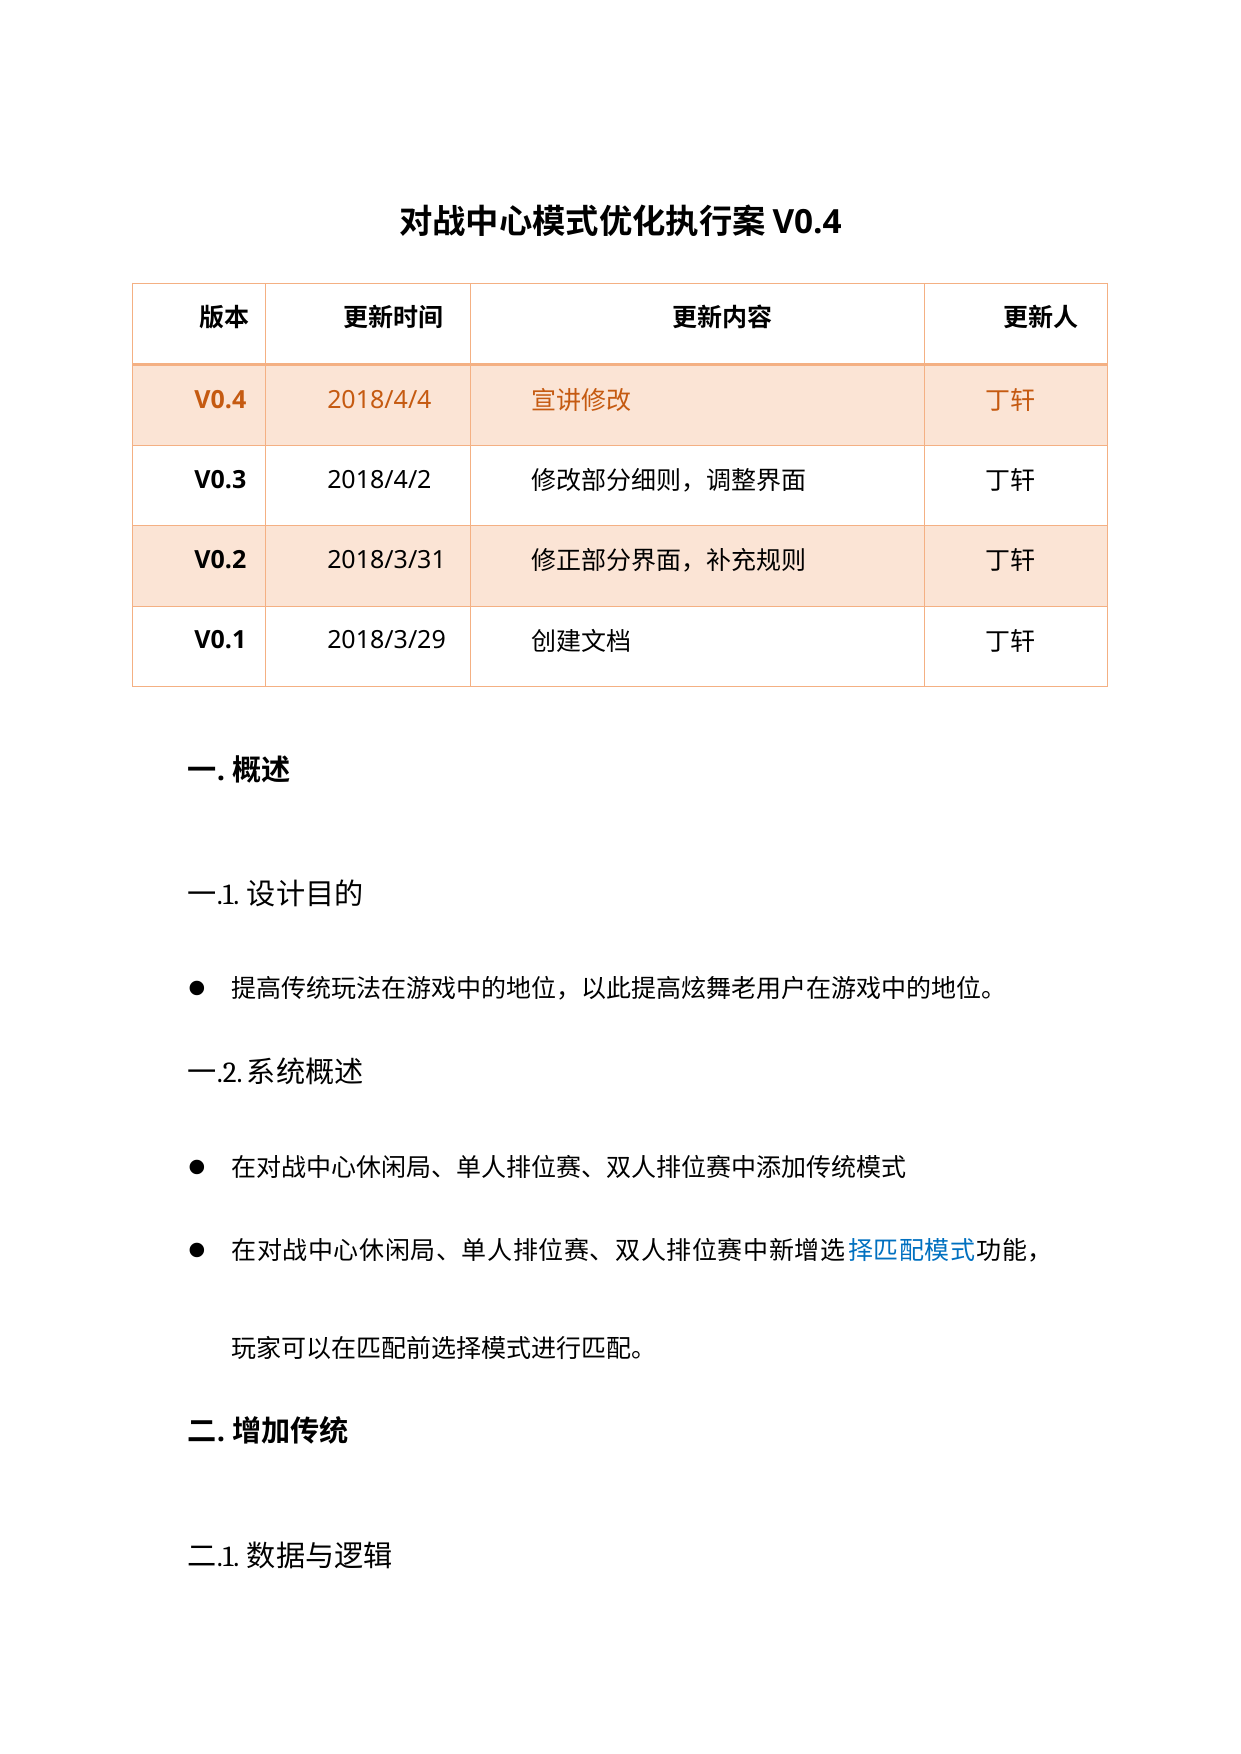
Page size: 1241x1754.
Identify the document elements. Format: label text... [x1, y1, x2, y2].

table_header 更新内容 [471, 284, 924, 363]
list 系统概述 [187, 1038, 1053, 1103]
table_cell 2018/3/29 [266, 607, 470, 686]
table_cell V0.2 [133, 526, 265, 606]
table_cell 2018/4/4 [266, 366, 470, 445]
list 设计目的 [187, 859, 1053, 924]
table_cell 2018/3/31 [266, 526, 470, 606]
text 增加传统 [187, 1397, 1053, 1462]
list 提高传统玩法在游戏中的地位，以此提高炫舞老用户在游戏中的地位。 [187, 954, 1053, 1019]
table_cell 丁轩 [925, 366, 1107, 445]
table_cell V0.4 [133, 366, 265, 445]
table_cell 丁轩 [925, 607, 1107, 686]
list 在对战中心休闲局、单人排位赛、双人排位赛中添加传统模式 [187, 1133, 1053, 1198]
table_cell 修正部分界面，补充规则 [471, 526, 924, 606]
table_cell 创建文档 [471, 607, 924, 686]
table_cell V0.1 [133, 607, 265, 686]
table_cell 修改部分细则，调整界面 [471, 446, 924, 525]
table_cell 2018/4/2 [266, 446, 470, 525]
title 对战中心模式优化执行案V0.4 [187, 187, 1053, 252]
text 数据与逻辑 [187, 1521, 1053, 1586]
table_cell 丁轩 [925, 446, 1107, 525]
table_cell V0.3 [133, 446, 265, 525]
table_header 更新人 [925, 284, 1107, 363]
table_cell 丁轩 [925, 526, 1107, 606]
table_header 版本 [133, 284, 265, 363]
list 在对战中心休闲局、单人排位赛、双人排位赛中新增选择匹配模式功能，玩家可以在匹配前选择模式进行匹配。 [187, 1216, 1053, 1379]
table_cell 宣讲修改 [471, 366, 924, 445]
text 概述 [187, 735, 1053, 800]
table_header 更新时间 [266, 284, 470, 363]
